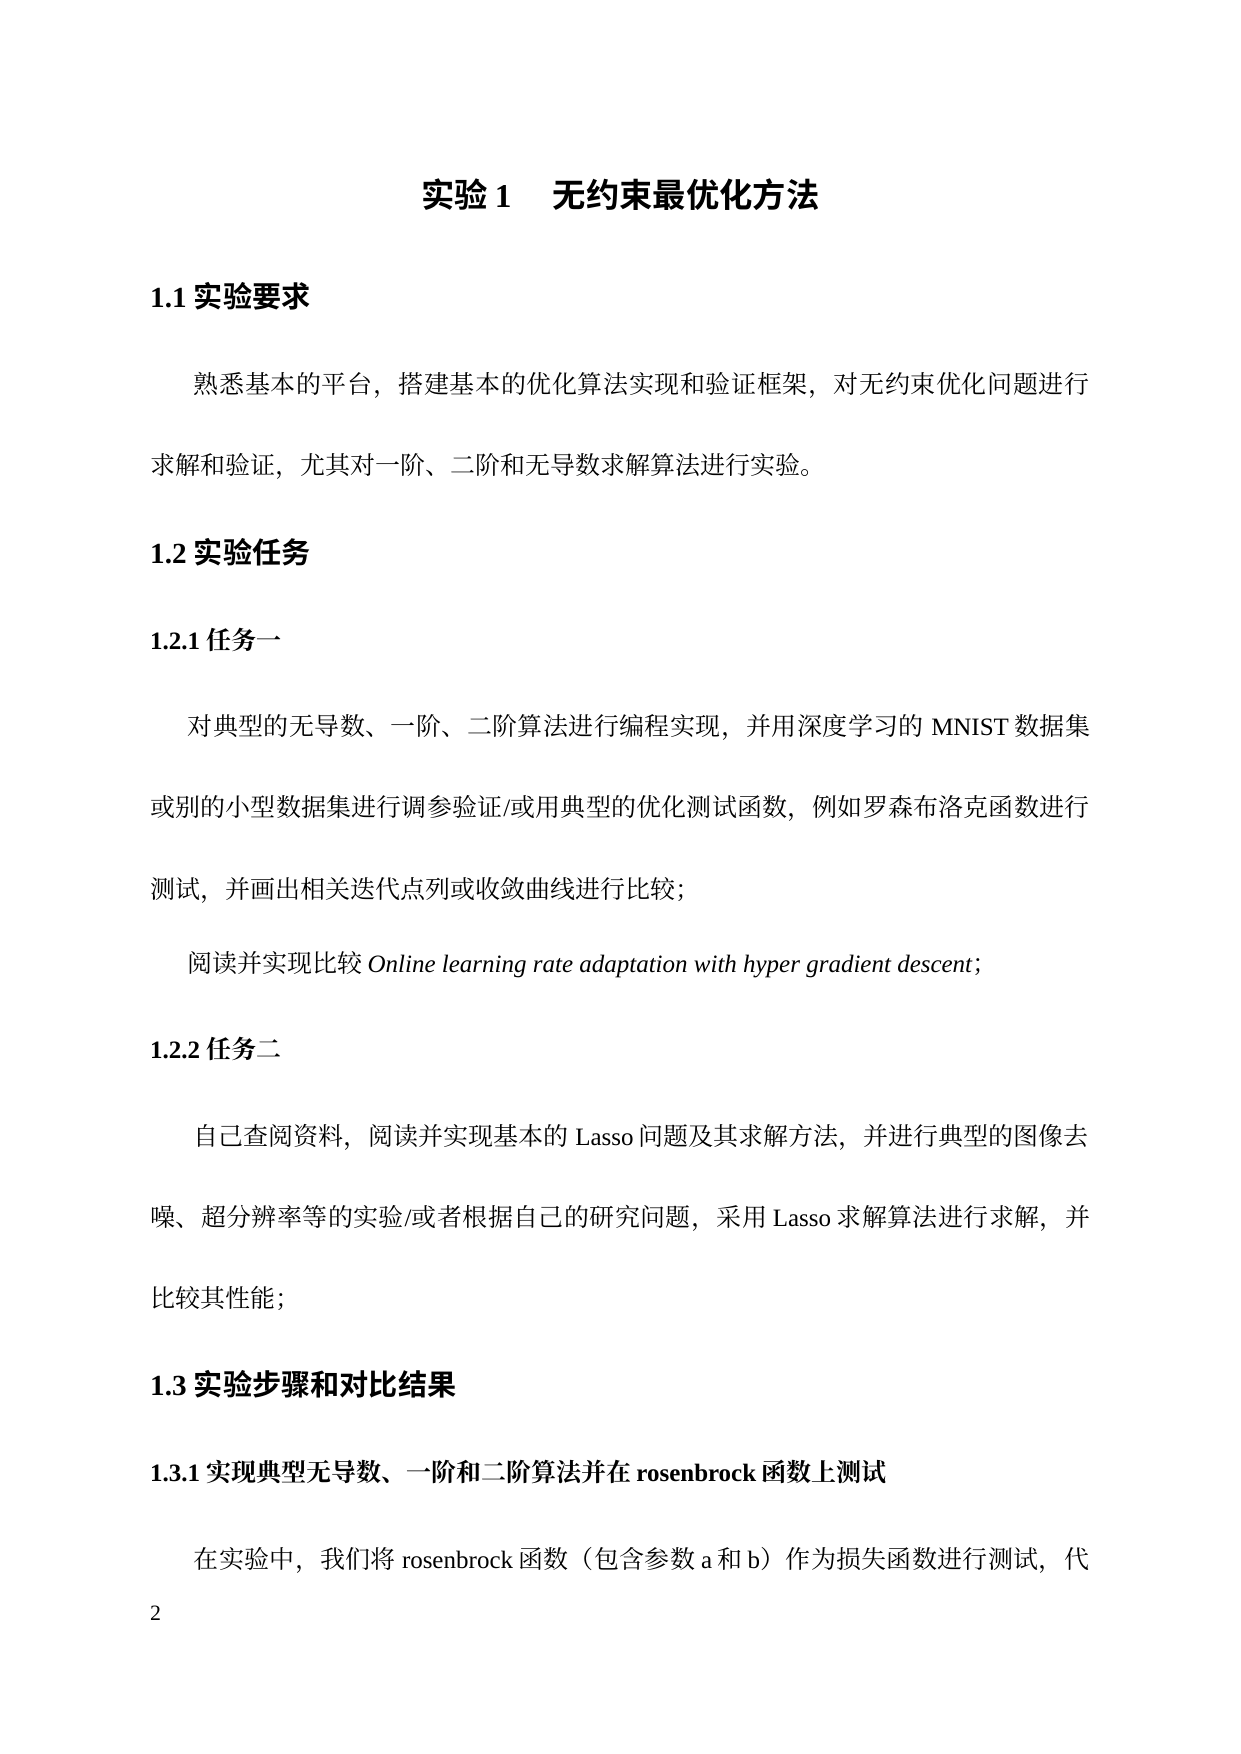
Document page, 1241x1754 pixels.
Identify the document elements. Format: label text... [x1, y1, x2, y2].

text 自己查阅资料，阅读并实现基本的Lasso问题及其求解方法，并进行典型的图像去噪、超分辨率等的实验/或者根据自己的研究问题，采用Lasso求解算法进行求解，并比较其性能； [150, 1102, 1090, 1329]
text 实验1 无约束最优化方法 [150, 160, 1090, 225]
text 1.1 实验要求 [150, 262, 1090, 327]
text 1.2.2 任务二 [150, 1015, 1090, 1080]
text 1.3 实验步骤和对比结果 [150, 1351, 1090, 1416]
text 对典型的无导数、一阶、二阶算法进行编程实现，并用深度学习的MNIST数据集或别的小型数据集进行调参验证/或用典型的优化测试函数，例如罗森布洛克函数进行测试，并画出相关迭代点列或收敛曲线进行比较； [150, 692, 1090, 920]
text 1.3.1 实现典型无导数、一阶和二阶算法并在rosenbrock函数上测试 [150, 1439, 1090, 1504]
text 熟悉基本的平台，搭建基本的优化算法实现和验证框架，对无约束优化问题进行求解和验证，尤其对一阶、二阶和无导数求解算法进行实验。 [150, 350, 1090, 496]
text 1.2.1 任务一 [150, 606, 1090, 671]
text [150, 1525, 1090, 1590]
text 阅读并实现比较Online learning rate adaptation with hyper gradient descent； [150, 929, 1090, 994]
text 1.2 实验任务 [150, 518, 1090, 583]
